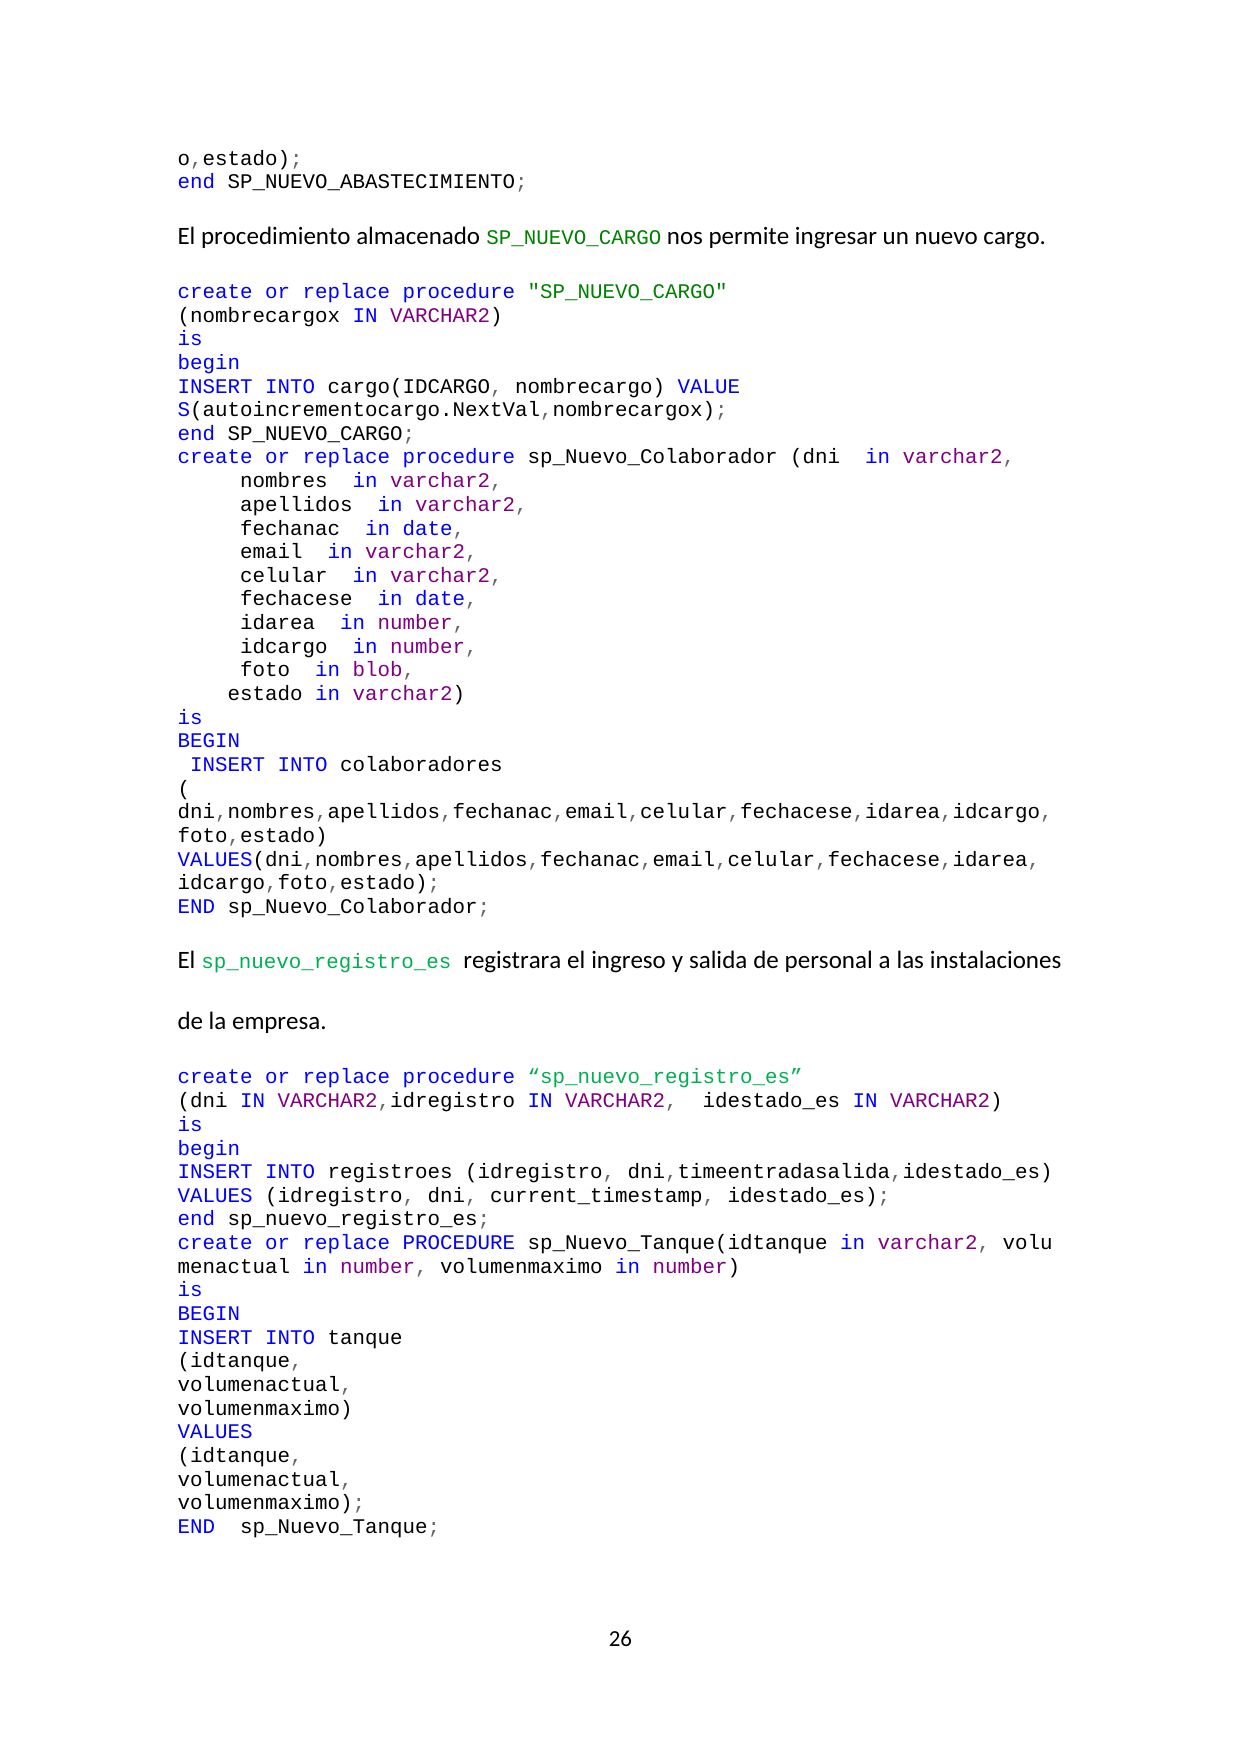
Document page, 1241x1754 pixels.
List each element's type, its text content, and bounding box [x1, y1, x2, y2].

text El procedimiento almacenado SP_NUEVO_CARGO nos permite ingresar un nuevo cargo. [177, 220, 1063, 251]
text create or replace procedure "SP_NUEVO_CARGO" (nombrecargox IN VARCHAR2) is begin INSERT INTO cargo(IDCARGO, nombrecargo) VALUES(autoincrementocargo.NextVal,nombrecargox); end SP_NUEVO_CARGO;​ [177, 281, 1063, 447]
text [177, 148, 1063, 195]
text create or replace procedure sp_Nuevo_Colaborador (dni in varchar2, nombres in varchar2, apellidos in varchar2, fechanac in date, email in varchar2, celular in varchar2, fechacese in date, idarea in number, idcargo in number, foto in blob, estado in varchar2) is BEGIN INSERT INTO colaboradores (dni,nombres,apellidos,fechanac,email,celular,fechacese,idarea,idcargo,foto,estado) VALUES(dni,nombres,apellidos,fechanac,email,celular,fechacese,idarea, idcargo,foto,estado); END sp_Nuevo_Colaborador;​ [177, 447, 1063, 919]
text create or replace procedure “sp_nuevo_registro_es” (dni IN VARCHAR2,idregistro IN VARCHAR2, idestado_es IN VARCHAR2) is begin INSERT INTO registroes (idregistro, dni,timeentradasalida,idestado_es) VALUES (idregistro, dni, current_timestamp, idestado_es); end sp_nuevo_registro_es;​ [177, 1067, 1063, 1232]
text create or replace PROCEDURE sp_Nuevo_Tanque(idtanque in varchar2, volumenactual in number, volumenmaximo in number) is BEGIN INSERT INTO tanque (idtanque, volumenactual, volumenmaximo) VALUES (idtanque, volumenactual, volumenmaximo); END sp_Nuevo_Tanque;​ [177, 1232, 1063, 1539]
text El sp_nuevo_registro_es registrara el ingreso y salida de personal a las instalaciones de la empresa. [177, 944, 1063, 1036]
